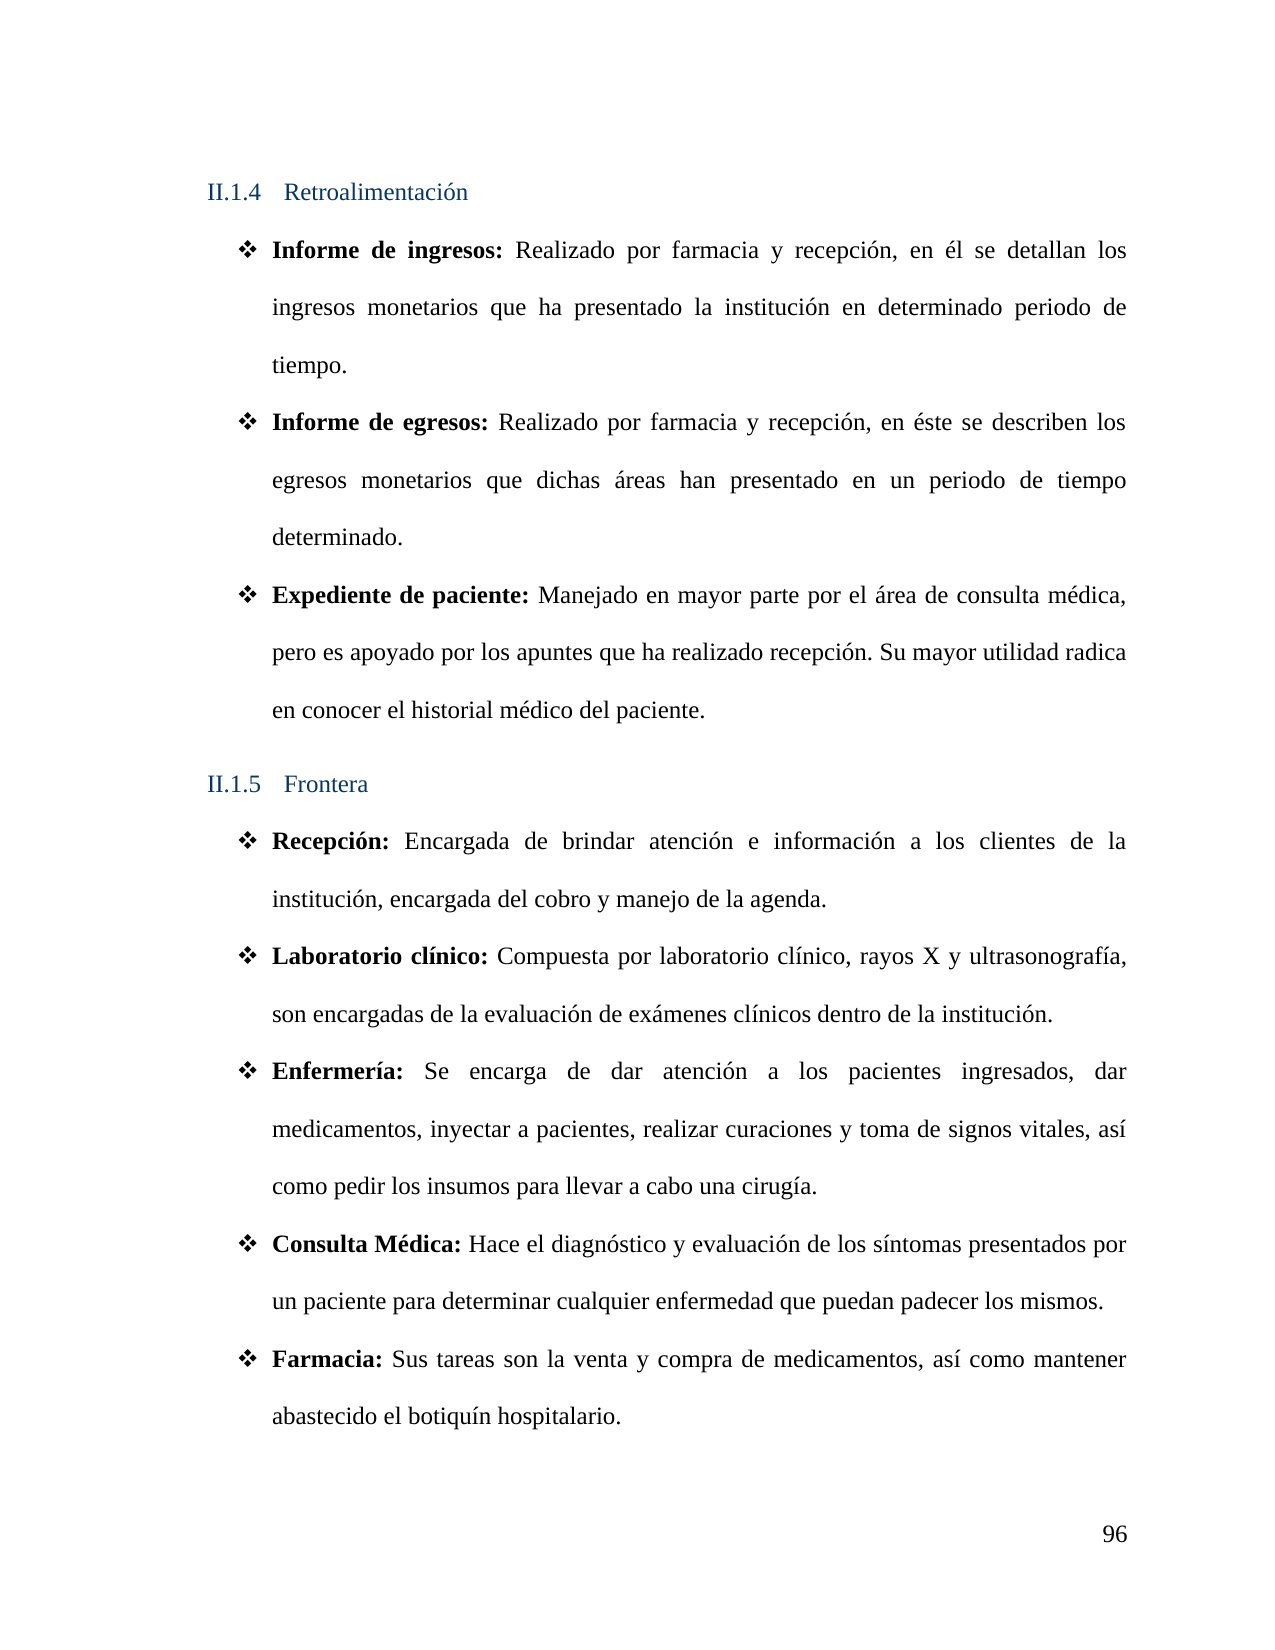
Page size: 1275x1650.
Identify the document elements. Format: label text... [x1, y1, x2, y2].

list Recepción: Encargada de brindar atención e información a los clientes de la institución, encargada del cobro y manejo de la agenda. [236, 826, 1127, 913]
list Enfermería: Se encarga de dar atención a los pacientes ingresados, dar medicamentos, inyectar a pacientes, realizar curaciones y toma de signos vitales, así como pedir los insumos para llevar a cabo una cirugía. [236, 1056, 1127, 1200]
list Informe de egresos: Realizado por farmacia y recepción, en éste se describen los egresos monetarios que dichas áreas han presentado en un periodo de tiempo determinado. [236, 407, 1127, 551]
list Consulta Médica: Hace el diagnóstico y evaluación de los síntomas presentados por un paciente para determinar cualquier enfermedad que puedan padecer los mismos. [236, 1229, 1127, 1315]
list Laboratorio clínico: Compuesta por laboratorio clínico, rayos X y ultrasonografía, son encargadas de la evaluación de exámenes clínicos dentro de la institución. [236, 941, 1127, 1028]
subtitle Retroalimentación [207, 177, 1127, 206]
list Informe de ingresos: Realizado por farmacia y recepción, en él se detallan los ingresos monetarios que ha presentado la institución en determinado periodo de tiempo. [236, 235, 1127, 378]
list Expediente de paciente: Manejado en mayor parte por el área de consulta médica, pero es apoyado por los apuntes que ha realizado recepción. Su mayor utilidad radica en conocer el historial médico del paciente. [236, 580, 1127, 723]
subtitle Frontera [207, 769, 1127, 798]
list Farmacia: Sus tareas son la venta y compra de medicamentos, así como mantener abastecido el botiquín hospitalario. [236, 1344, 1127, 1430]
